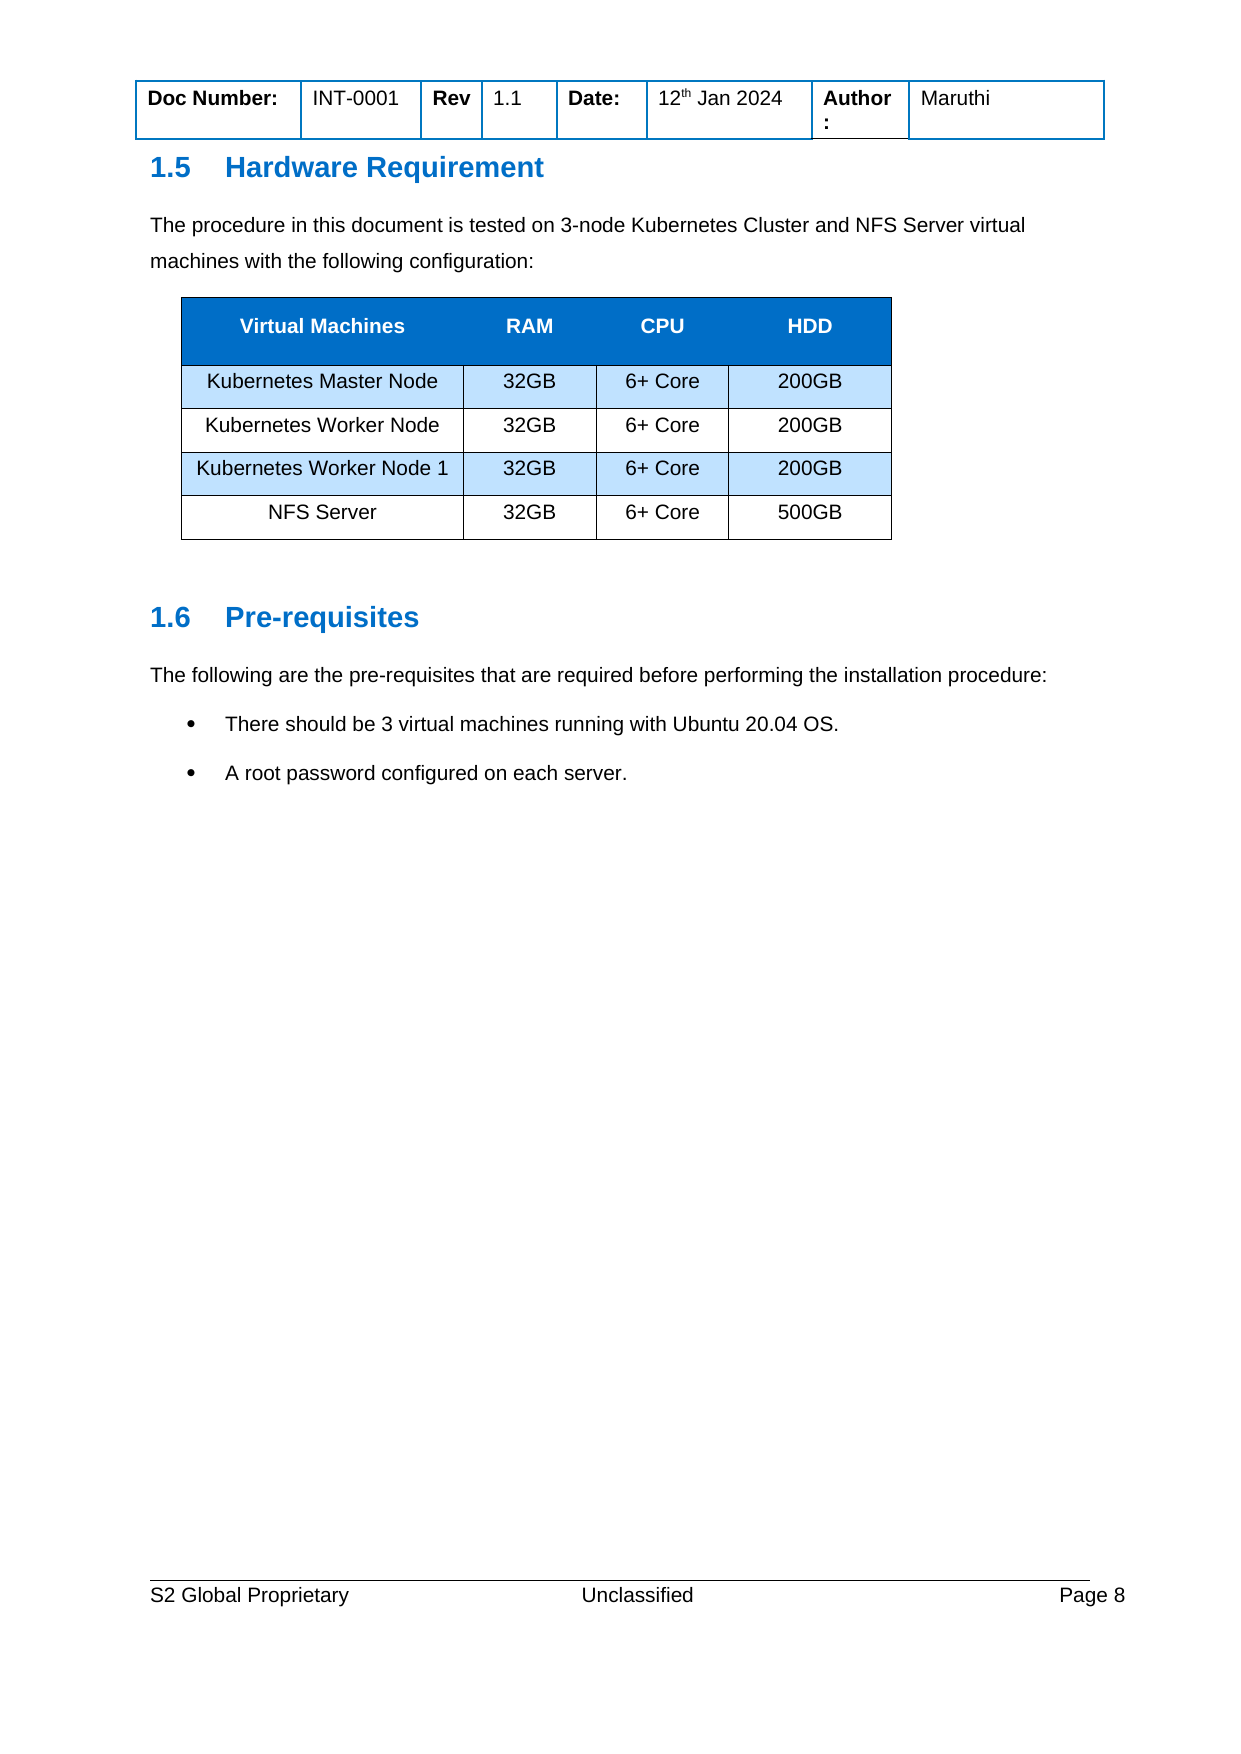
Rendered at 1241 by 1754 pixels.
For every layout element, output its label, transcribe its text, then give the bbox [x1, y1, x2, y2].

table_cell 500GB [729, 496, 891, 538]
text The procedure in this document is tested on 3-node Kubernetes Cluster and NFS Server virtual machines with the following configuration: [150, 213, 1090, 273]
text Hardware Requirement [150, 150, 1090, 183]
table_cell 32GB [464, 453, 596, 495]
list There should be 3 virtual machines running with Ubuntu 20.04 OS. [187, 712, 1090, 736]
table_cell NFS Server [182, 496, 463, 538]
table_cell 200GB [729, 409, 891, 452]
table_cell Kubernetes Worker Node [182, 409, 463, 452]
table_cell Kubernetes Master Node [182, 366, 463, 408]
table_cell 6+ Core [597, 453, 728, 495]
text The following are the pre-requisites that are required before performing the installation procedure: [150, 663, 1090, 687]
table_header Virtual Machines [182, 298, 463, 365]
table_cell 200GB [729, 453, 891, 495]
table_cell Kubernetes Worker Node 1 [182, 453, 463, 495]
table_cell 6+ Core [597, 366, 728, 408]
table_cell 32GB [464, 496, 596, 538]
text Pre-requisites [150, 601, 1090, 634]
table_header RAM [463, 298, 596, 365]
table_cell 6+ Core [597, 496, 728, 538]
list A root password configured on each server. [187, 760, 1090, 784]
table_cell 200GB [729, 366, 891, 408]
table_cell 32GB [464, 366, 596, 408]
table_cell 32GB [464, 409, 596, 452]
table_header CPU [596, 298, 729, 365]
table_cell 6+ Core [597, 409, 728, 452]
table_header HDD [729, 298, 891, 365]
